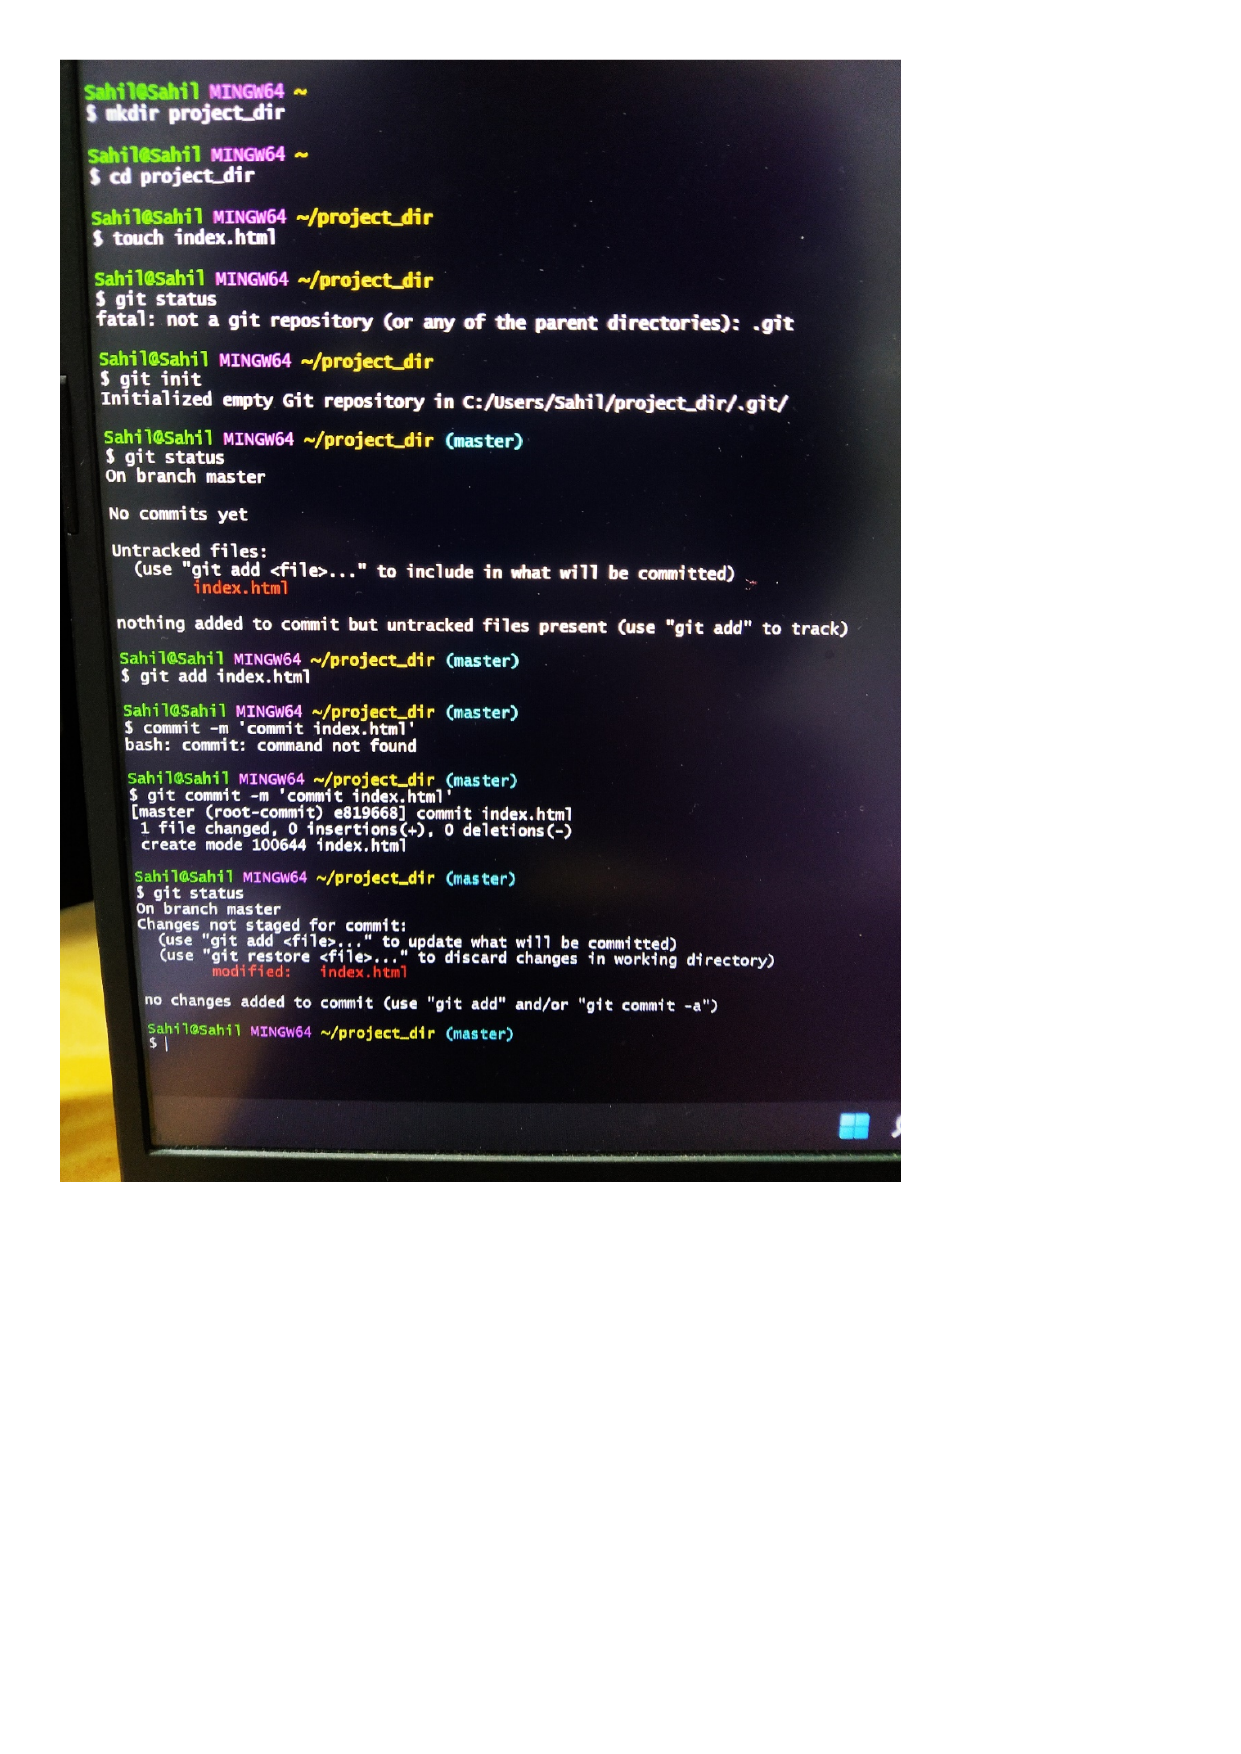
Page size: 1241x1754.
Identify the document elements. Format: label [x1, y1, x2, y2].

picture [60, 61, 901, 1181]
